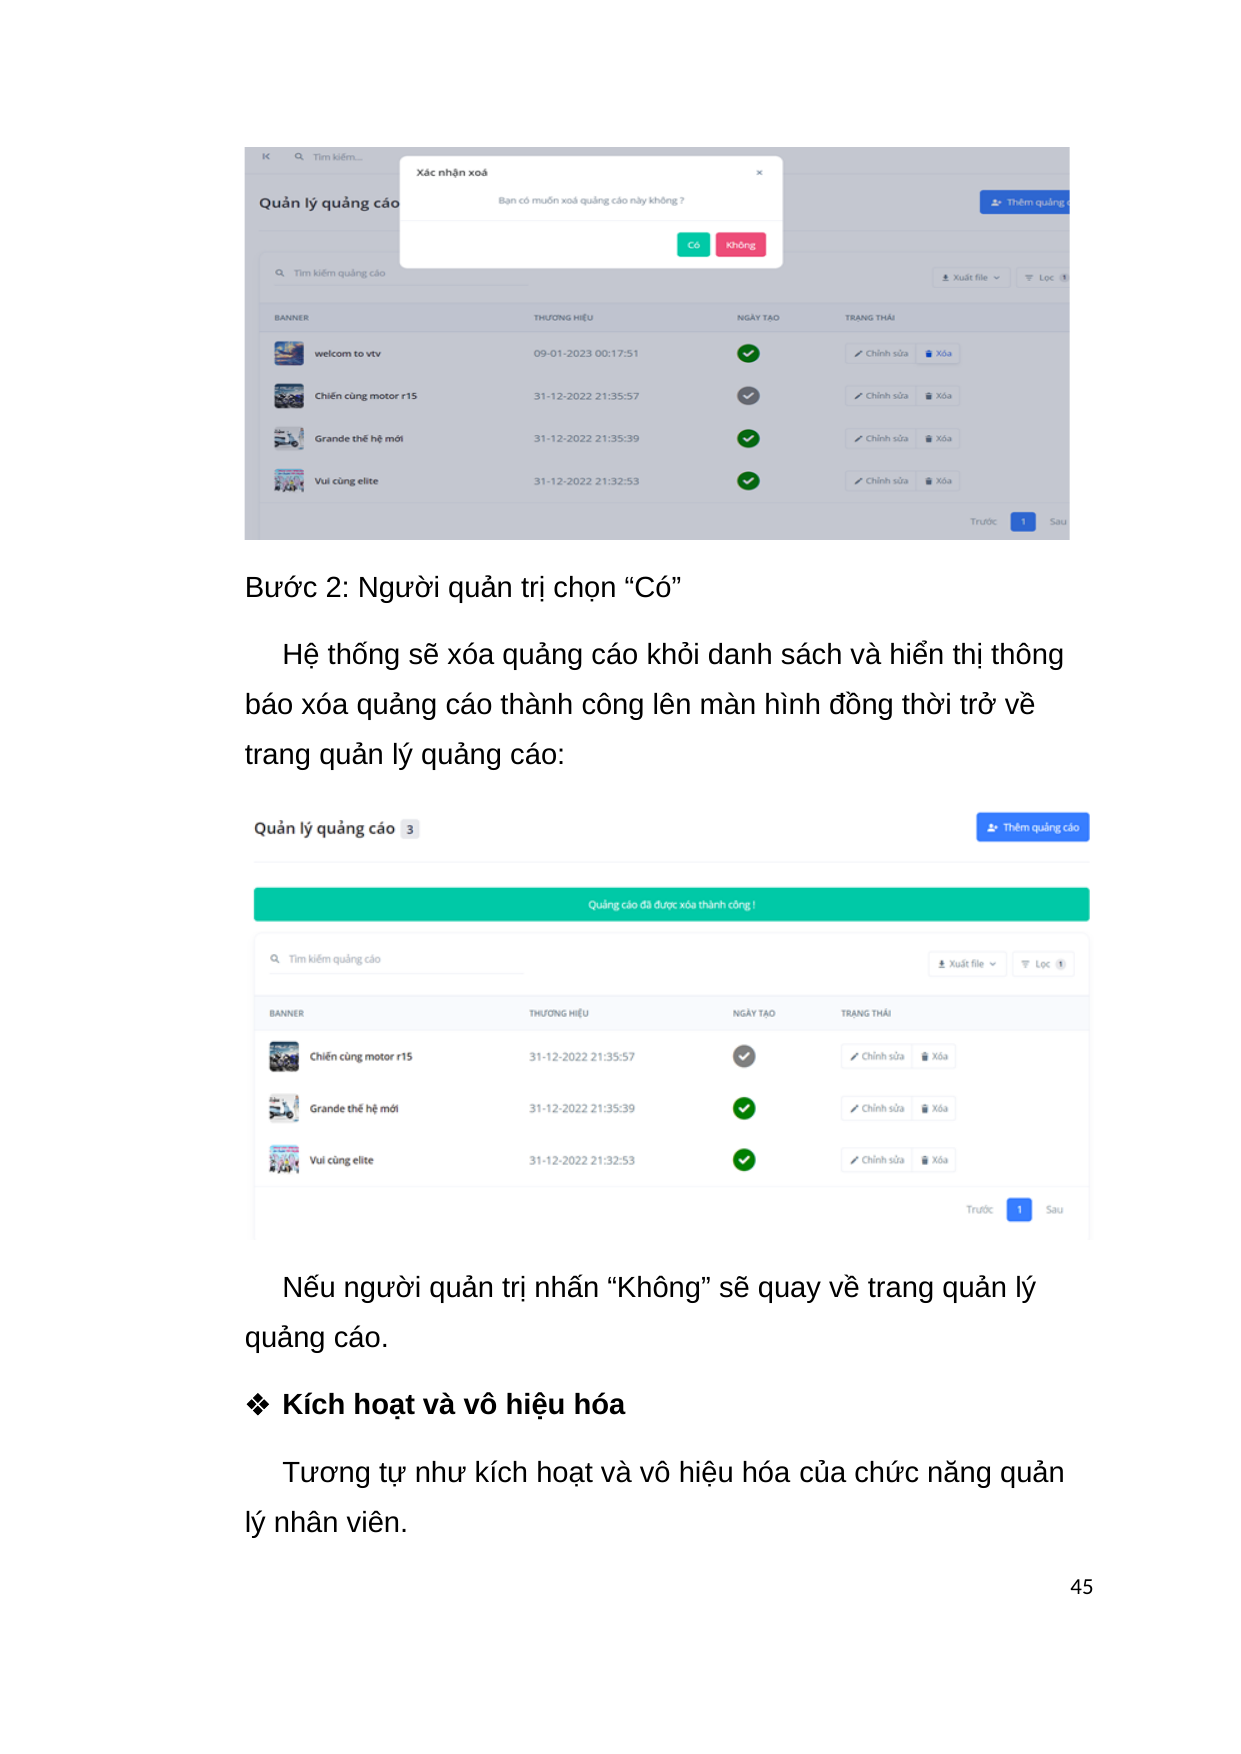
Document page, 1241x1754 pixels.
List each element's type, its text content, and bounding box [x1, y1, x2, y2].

text Tương tự như kích hoạt và vô hiệu hóa của chức năng quản lý nhân viên. [244, 1454, 1093, 1538]
list Kích hoạt và vô hiệu hóa [244, 1387, 1093, 1421]
text Bước 2: Người quản trị chọn “Có” [244, 570, 1093, 603]
text Nếu người quản trị nhấn “Không” sẽ quay về trang quản lý quảng cáo. [244, 1270, 1093, 1354]
picture [244, 804, 1095, 1240]
picture [244, 147, 1070, 540]
text Hệ thống sẽ xóa quảng cáo khỏi danh sách và hiển thị thông báo xóa quảng cáo thành công lên màn hình đồng thời trở về trang quản lý quảng cáo: [244, 637, 1093, 771]
